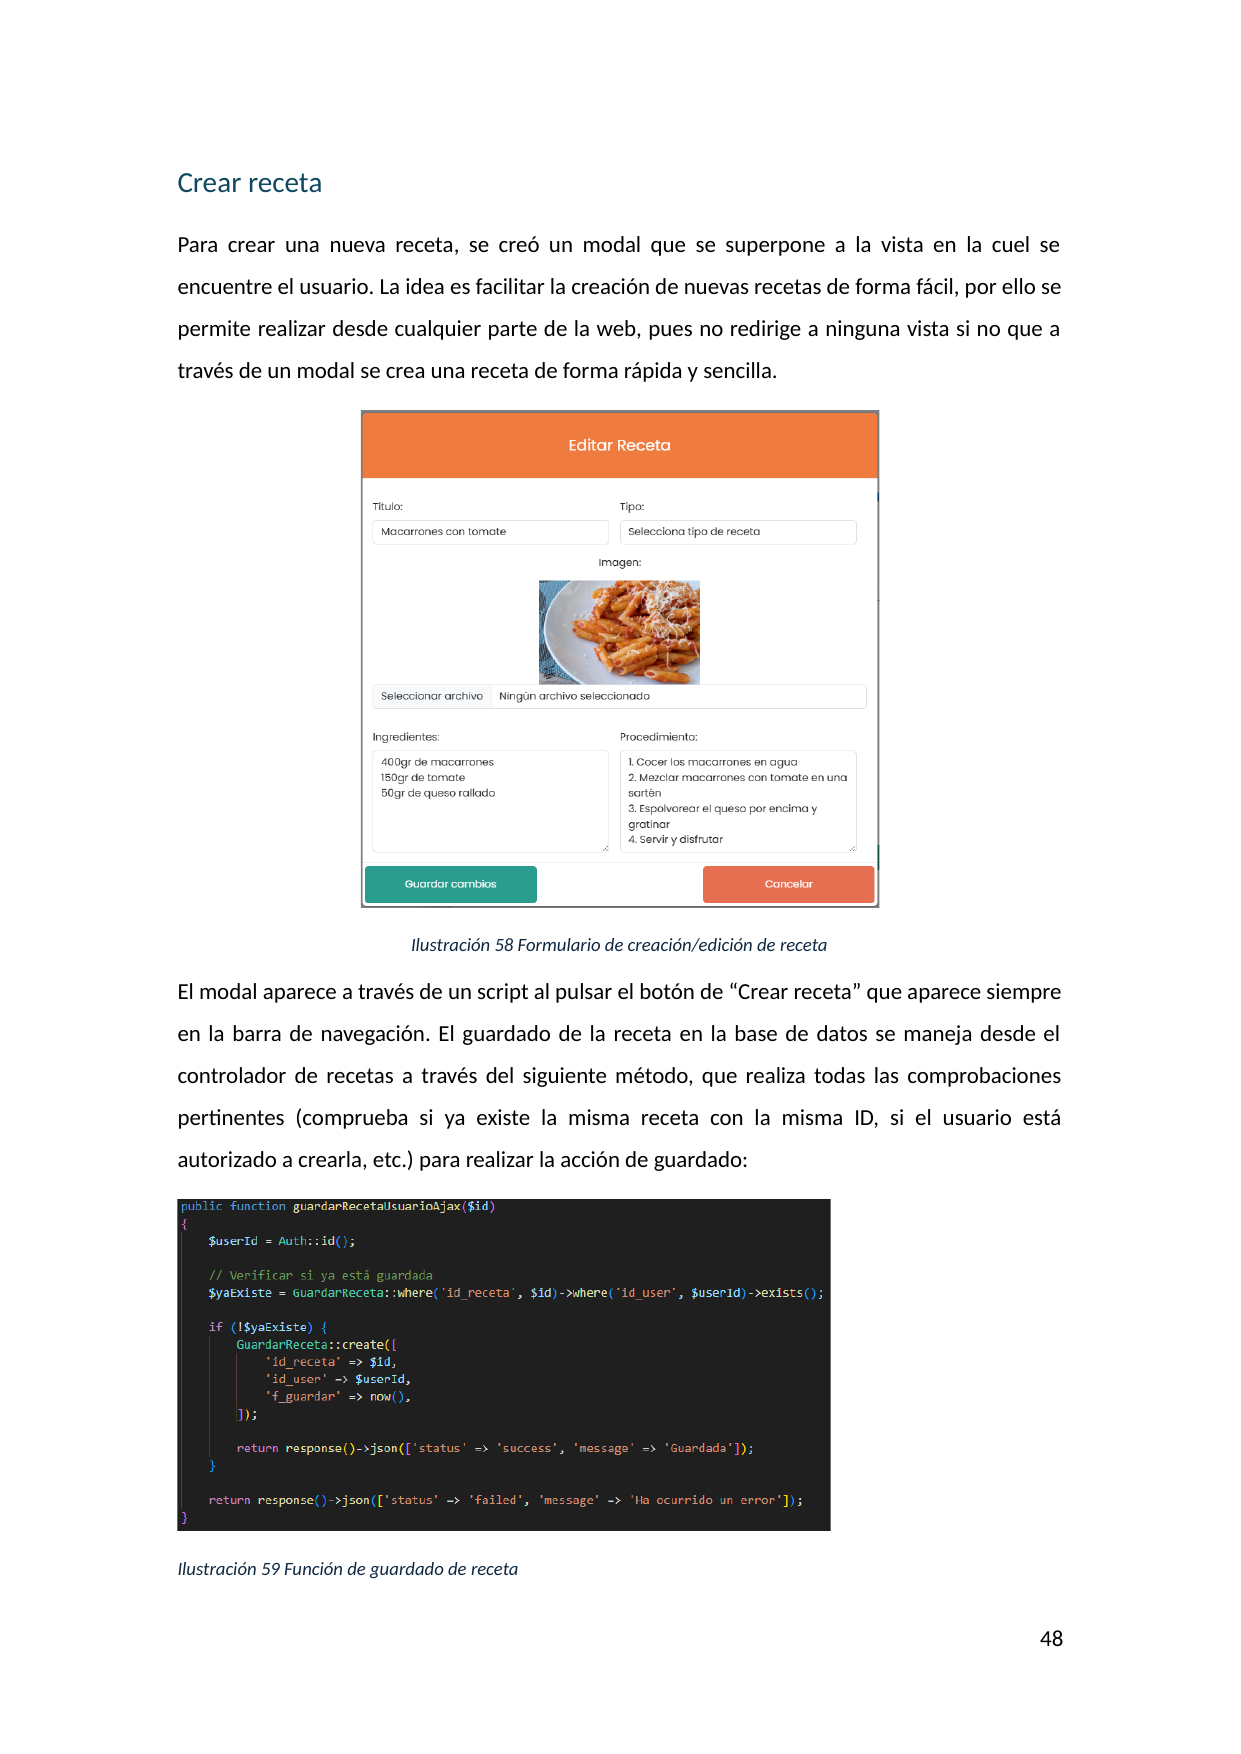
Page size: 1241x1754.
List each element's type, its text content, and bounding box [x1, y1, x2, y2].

subtitle Crear receta [177, 164, 1063, 200]
text Para crear una nueva receta, se creó un modal que se superpone a la vista en la cuel se encuentre el usuario. La idea es facilitar la creación de nuevas recetas de forma fácil, por ello se permite realizar desde cualquier parte de la web, pues no redirige a ninguna vista si no que a través de un modal se crea una receta de forma rápida y sencilla. [177, 230, 1063, 384]
picture [177, 1199, 831, 1531]
text El modal aparece a través de un script al pulsar el botón de “Crear receta” que aparece siempre en la barra de navegación. El guardado de la receta en la base de datos se maneja desde el controlador de recetas a través del siguiente método, que realiza todas las comprobaciones pertinentes (comprueba si ya existe la misma receta con la misma ID, si el usuario está autorizado a crearla, etc.) para realizar la acción de guardado: [177, 977, 1063, 1173]
picture [360, 410, 880, 908]
